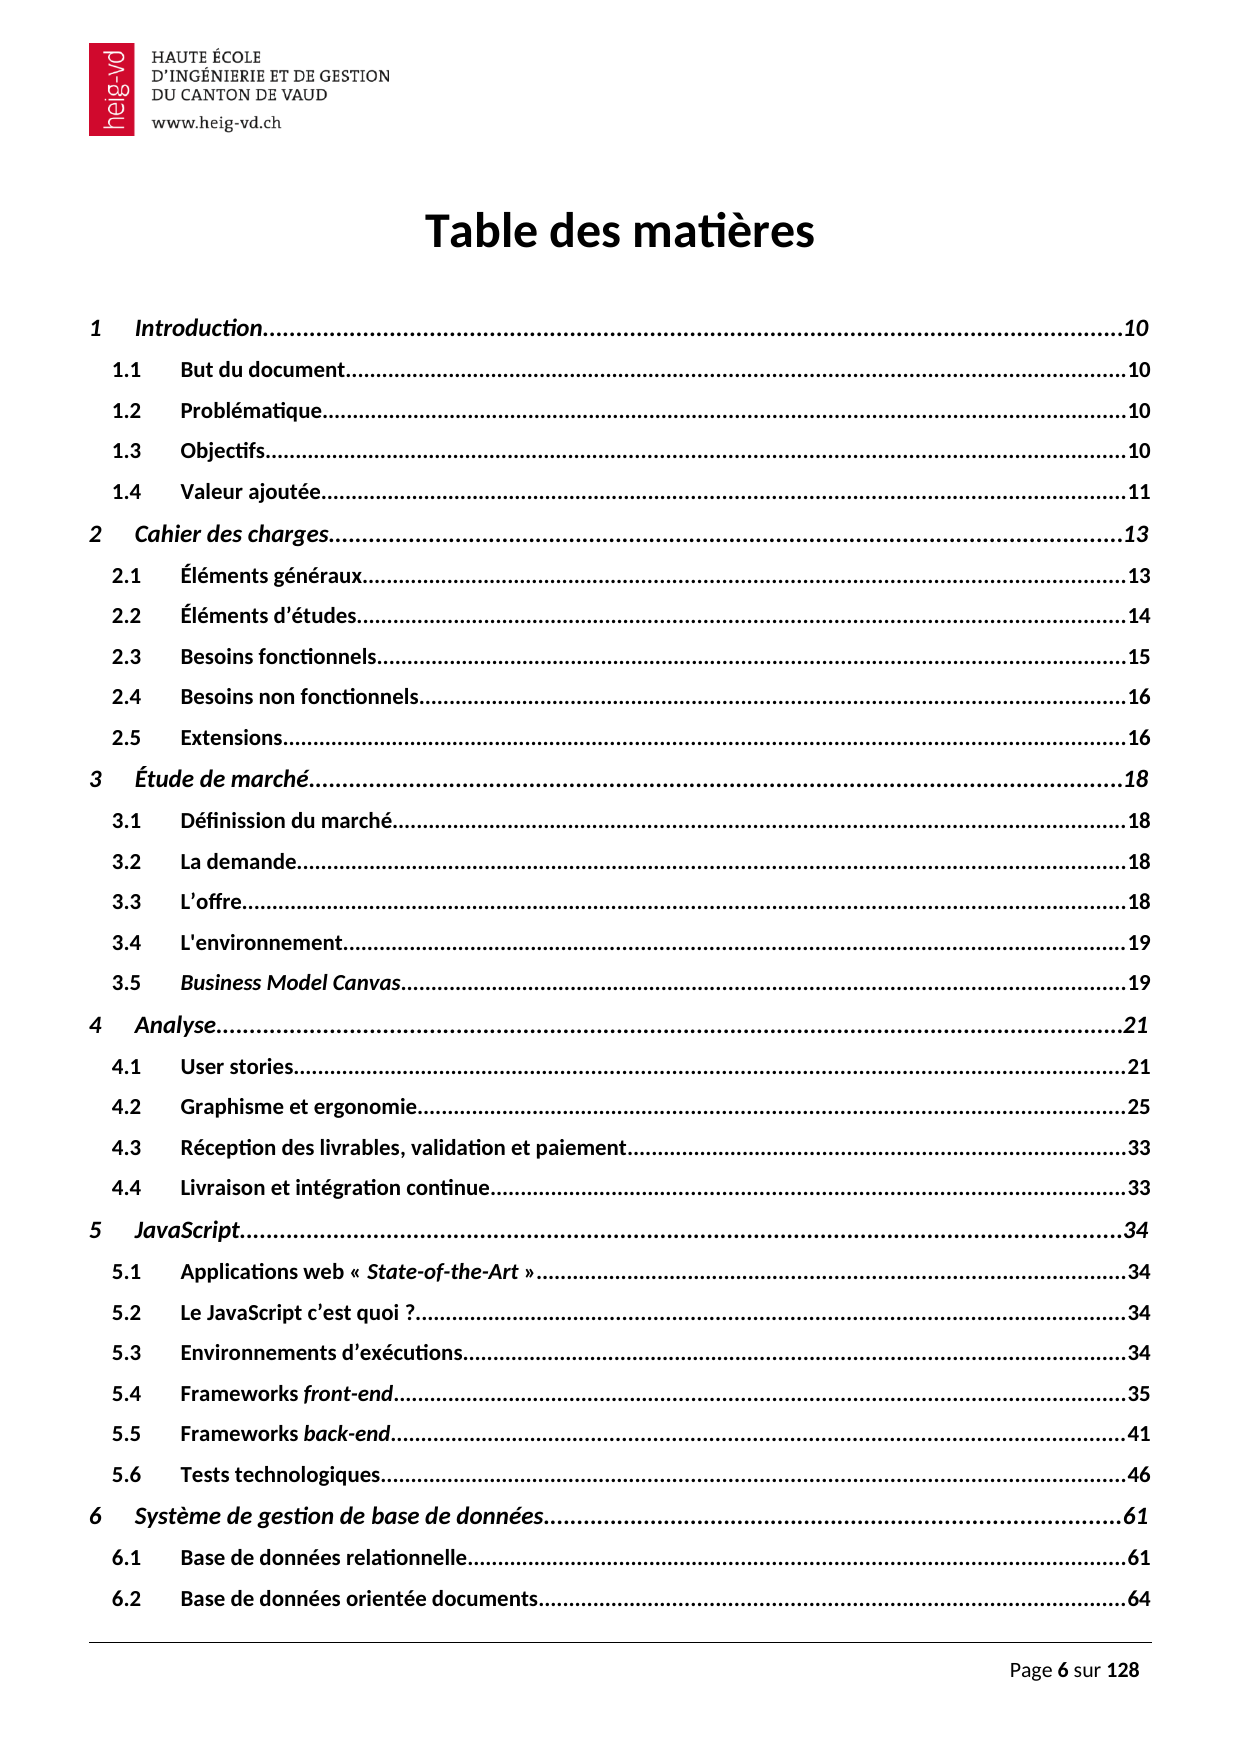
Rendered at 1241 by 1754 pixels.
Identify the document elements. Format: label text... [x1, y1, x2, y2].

text Table des matières [89, 198, 1152, 259]
picture [89, 43, 389, 136]
